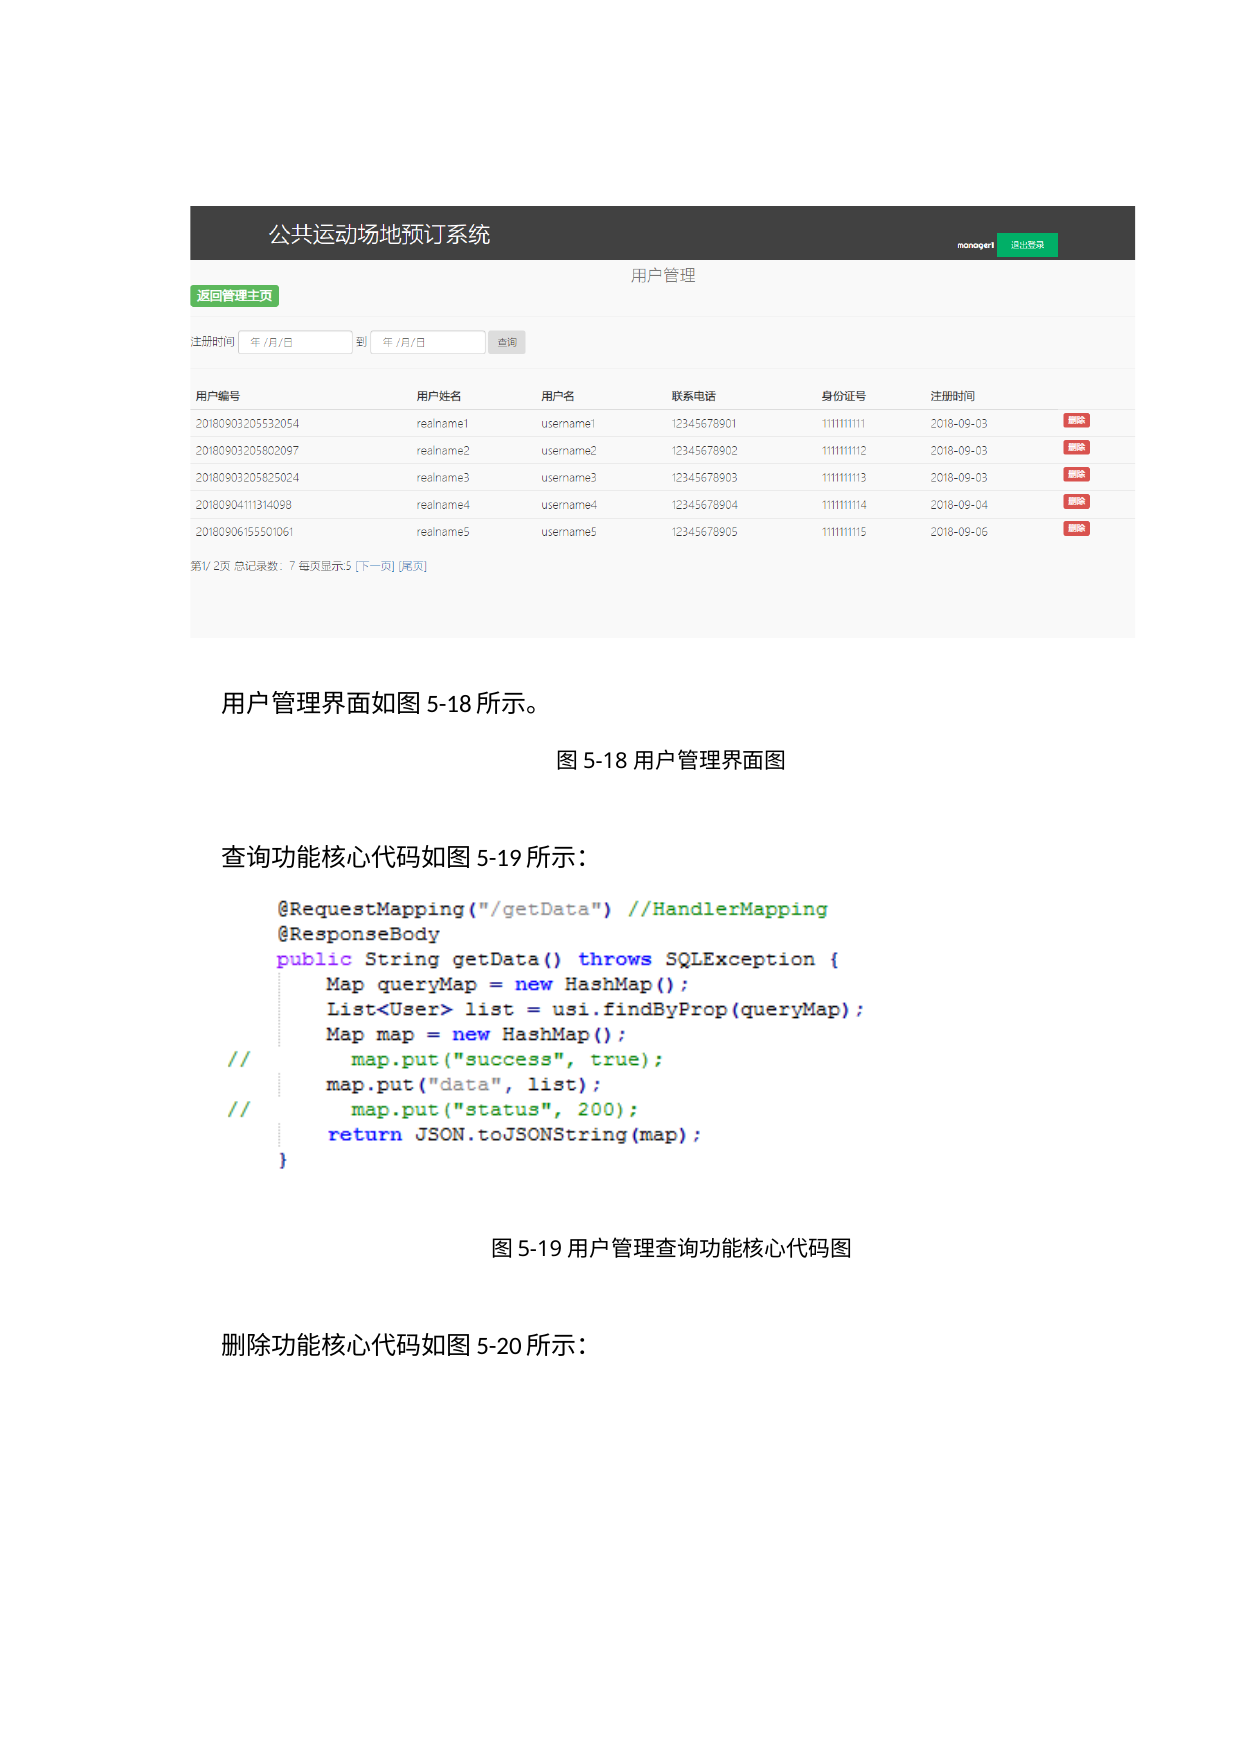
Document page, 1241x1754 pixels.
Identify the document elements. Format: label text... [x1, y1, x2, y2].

picture [227, 898, 883, 1183]
picture [190, 206, 1136, 638]
text 删除功能核心代码如图5-20所示： [177, 1311, 1122, 1376]
text 图5-18 用户管理界面图 [177, 743, 1122, 775]
text 查询功能核心代码如图5-19所示： [177, 823, 1122, 888]
